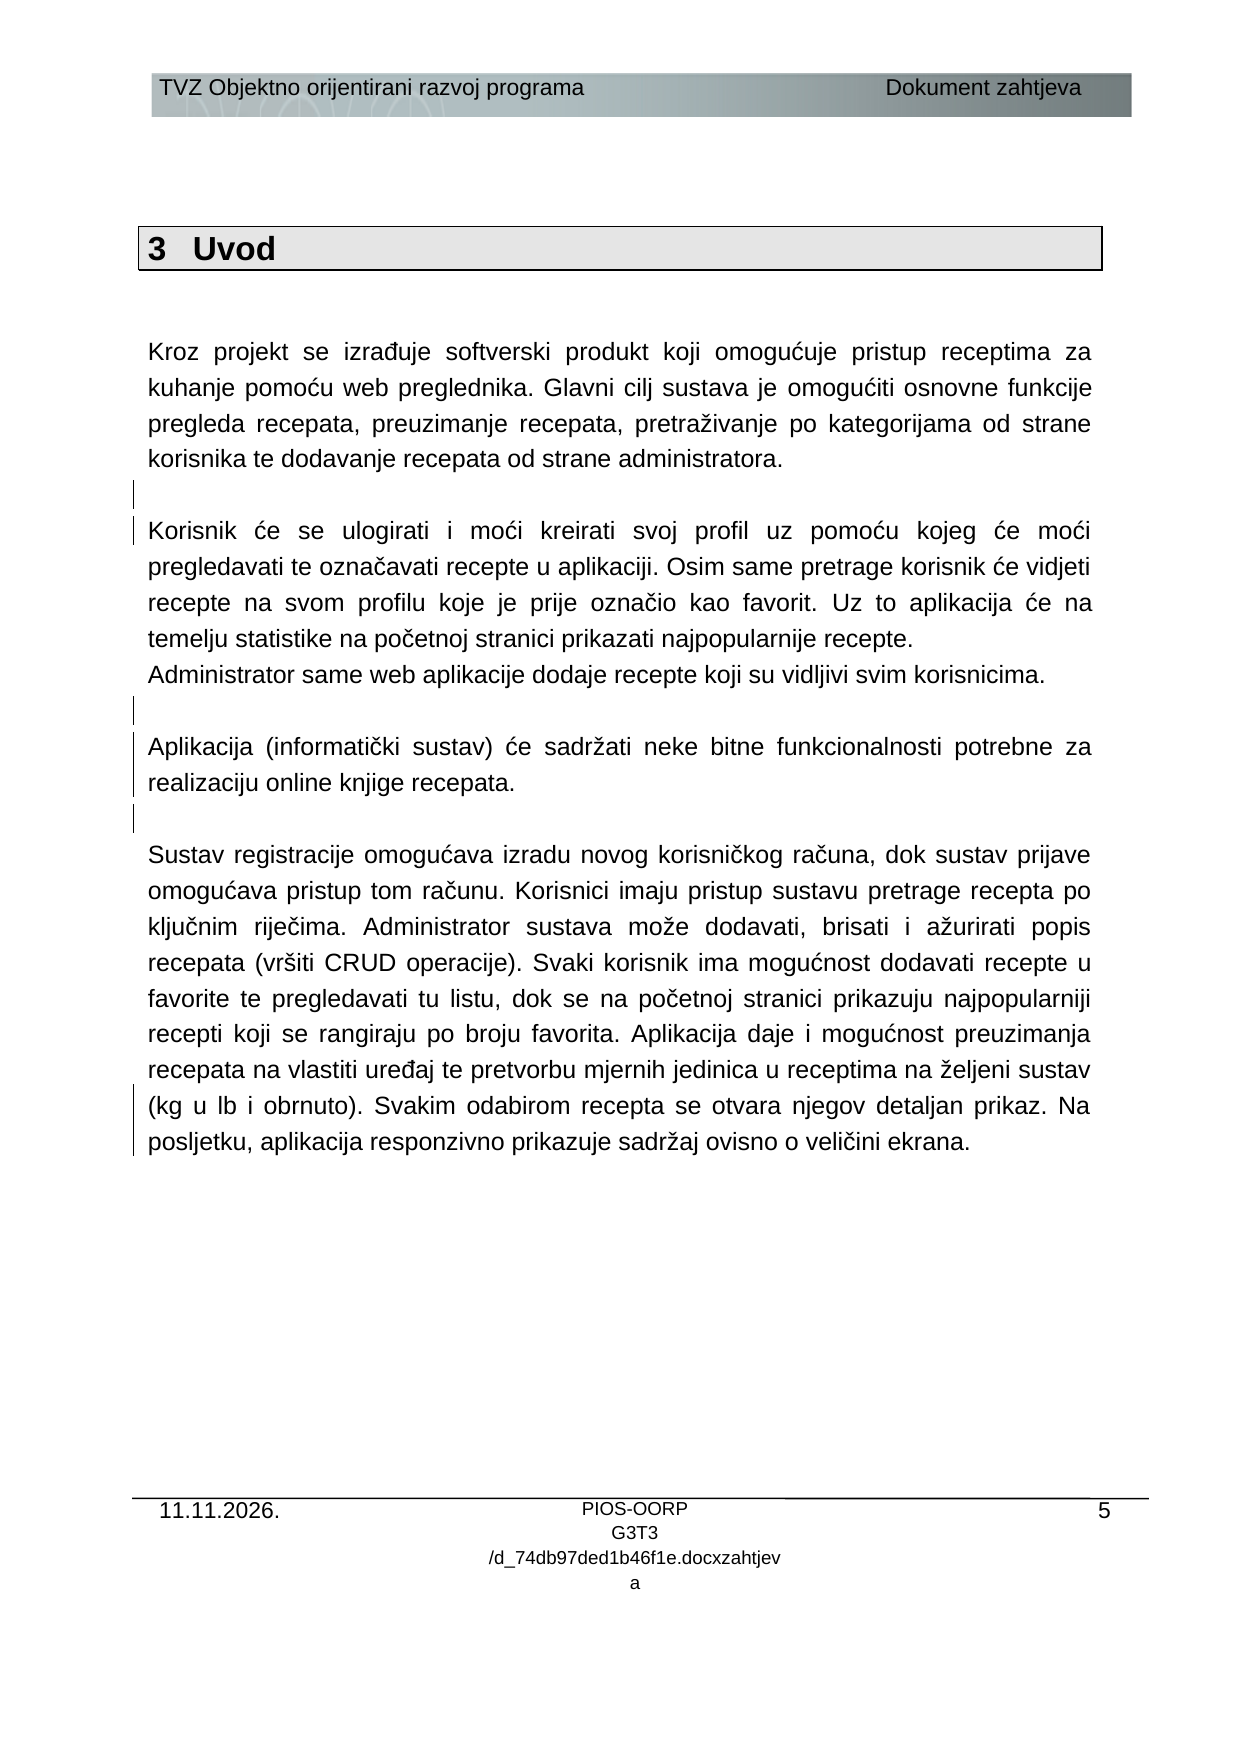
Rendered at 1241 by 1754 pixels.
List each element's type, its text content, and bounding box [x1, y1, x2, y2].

text Kroz projekt se izrađuje softverski produkt koji omogućuje pristup receptima za kuhanje pomoću web preglednika. Glavni cilj sustava je omogućiti osnovne funkcije pregleda recepata, preuzimanje recepata, pretraživanje po kategorijama od strane korisnika te dodavanje recepata od strane administratora. [148, 337, 1093, 473]
text Aplikacija (informatički sustav) će sadržati neke bitne funkcionalnosti potrebne za realizaciju online knjige recepata. [148, 732, 1093, 797]
text Administrator same web aplikacije dodaje recepte koji su vidljivi svim korisnicima. [148, 660, 1093, 689]
subtitle Uvod [139, 227, 1101, 269]
text Sustav registracije omogućava izradu novog korisničkog računa, dok sustav prijave omogućava pristup tom računu. Korisnici imaju pristup sustavu pretrage recepta po ključnim riječima. Administrator sustava može dodavati, brisati i ažurirati popis recepata (vršiti CRUD operacije). Svaki korisnik ima mogućnost dodavati recepte u favorite te pregledavati tu listu, dok se na početnoj stranici prikazuju najpopularniji recepti koji se rangiraju po broju favorita. Aplikacija daje i mogućnost preuzimanja recepata na vlastiti uređaj te pretvorbu mjernih jedinica u receptima na željeni sustav (kg u lb i obrnuto). Svakim odabirom recepta se otvara njegov detaljan prikaz. Naposljetku, aplikacija responzivno prikazuje sadržaj ovisno o veličini ekrana. [148, 840, 1093, 1156]
picture [151, 73, 1132, 117]
text Korisnik će se ulogirati i moći kreirati svoj profil uz pomoću kojeg će moći pregledavati te označavati recepte u aplikaciji. Osim same pretrage korisnik će vidjeti recepte na svom profilu koje je prije označio kao favorit. Uz to aplikacija će na temelju statistike na početnoj stranici prikazati najpopularnije recepte. [148, 516, 1093, 653]
